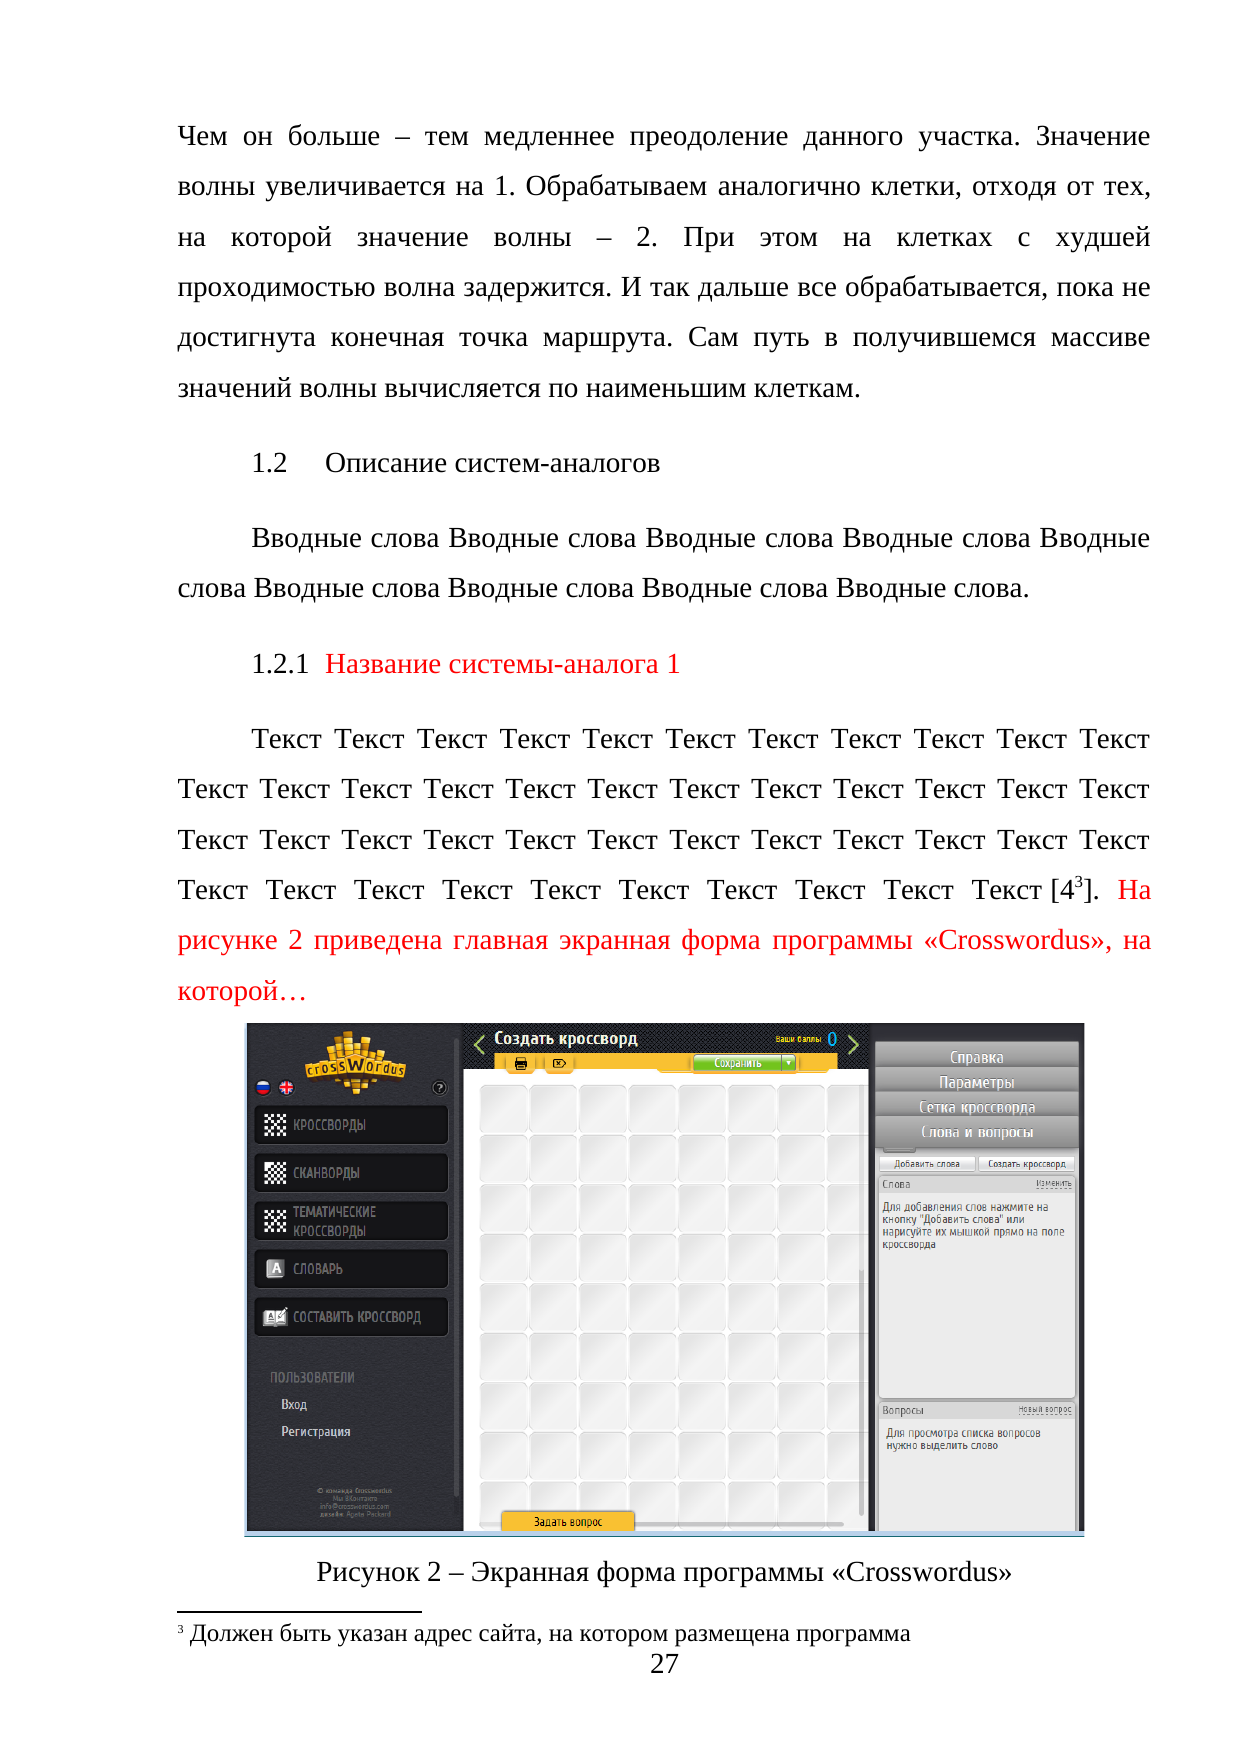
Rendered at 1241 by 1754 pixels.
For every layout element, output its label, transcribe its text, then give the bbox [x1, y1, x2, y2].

text Текст Текст Текст Текст Текст Текст Текст Текст Текст Текст Текст Текст Текст Текст Текст Текст Текст Текст Текст Текст Текст Текст Текст Текст Текст Текст Текст Текст Текст Текст Текст Текст Текст Текст Текст Текст Текст Текст Текст Текст Текст Текст Текст Текст Текст [4]. На рисунке 2 приведена главная экранная форма программы «Crosswordus», на которой… [177, 721, 1152, 1006]
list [177, 118, 1152, 403]
text Название системы-аналога 1 [251, 646, 1152, 679]
text Вводные слова Вводные слова Вводные слова Вводные слова Вводные слова Вводные слова Вводные слова Вводные слова Вводные слова. [177, 520, 1152, 604]
picture [244, 1023, 1085, 1537]
text Описание систем-аналогов [251, 445, 1152, 478]
